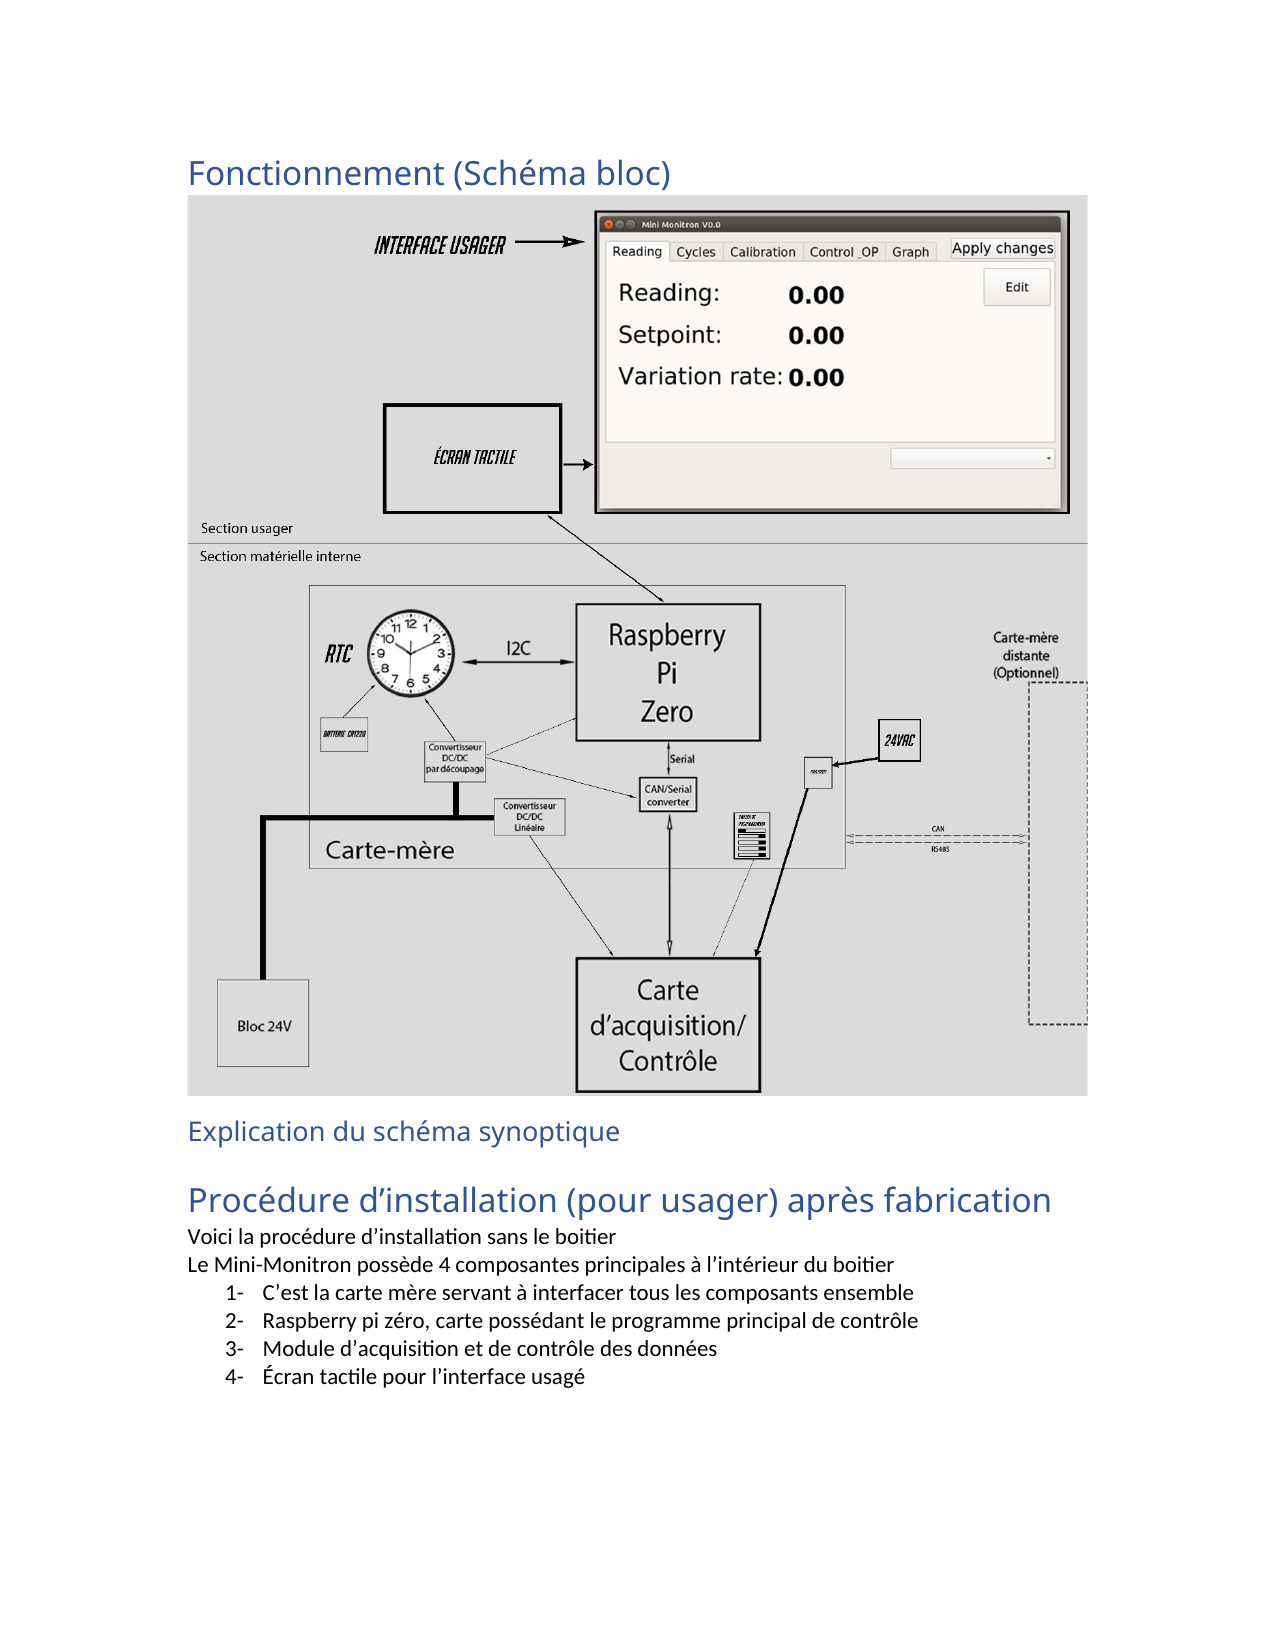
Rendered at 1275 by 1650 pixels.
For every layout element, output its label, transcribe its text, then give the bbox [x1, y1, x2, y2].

text Voici la procédure d’installation sans le boitier [187, 1222, 1087, 1250]
list Écran tactile pour l’interface usagé [225, 1362, 1087, 1390]
text Le Mini-Monitron possède 4 composantes principales à l’intérieur du boitier [187, 1250, 1087, 1278]
list Module d’acquisition et de contrôle des données [225, 1334, 1087, 1362]
subtitle Procédure d’installation (pour usager) après fabrication [187, 1177, 1087, 1222]
list C’est la carte mère servant à interfacer tous les composants ensemble [225, 1278, 1087, 1306]
list Raspberry pi zéro, carte possédant le programme principal de contrôle [225, 1306, 1087, 1334]
subtitle Explication du schéma synoptique [187, 1112, 1087, 1149]
subtitle Fonctionnement (Schéma bloc) [187, 150, 1087, 195]
picture [187, 195, 1088, 1096]
